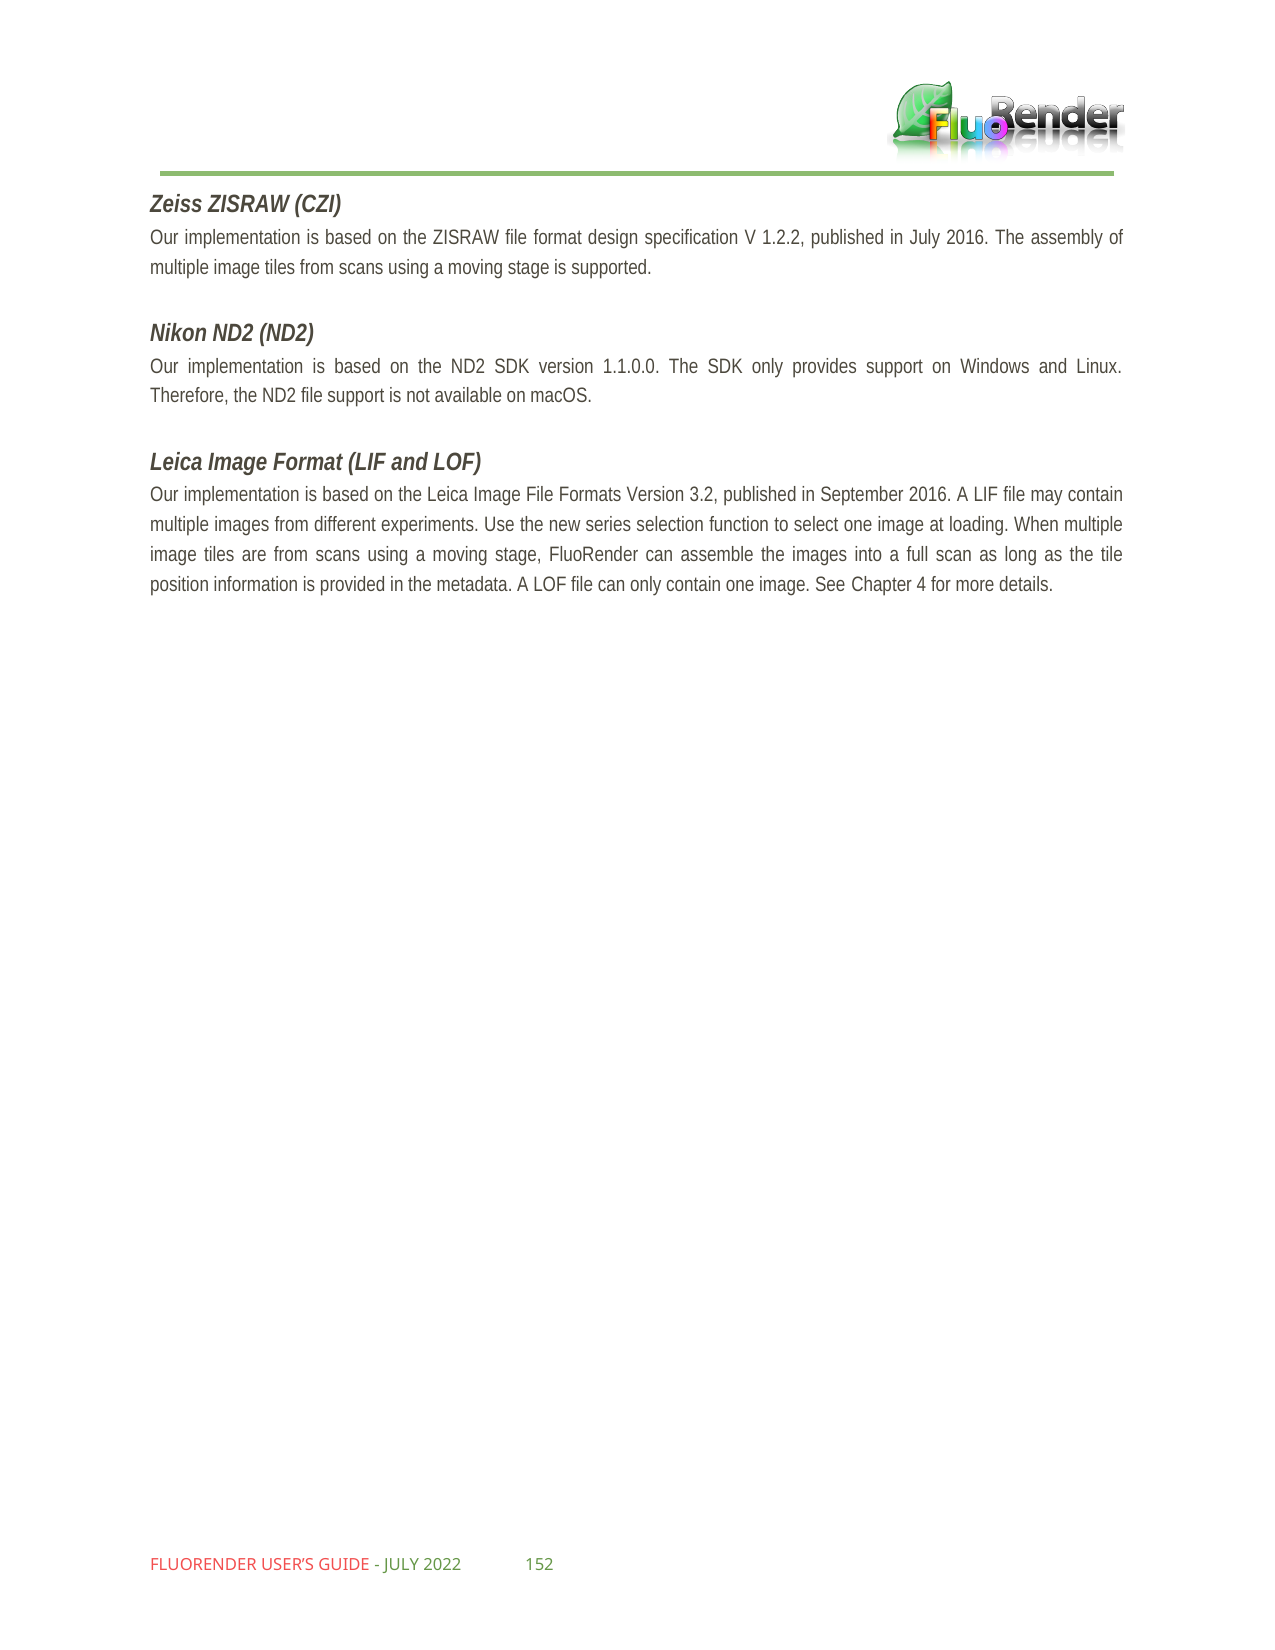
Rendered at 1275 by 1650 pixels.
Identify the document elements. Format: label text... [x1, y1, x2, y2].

subtitle Leica Image Format (LIF and LOF) [150, 447, 1125, 475]
picture [887, 75, 1125, 165]
subtitle Zeiss ZISRAW (CZI) [150, 189, 1125, 218]
text Our implementation is based on the ZISRAW file format design specification V 1.2.2, published in July 2016. The assembly of multiple image tiles from scans using a moving stage is supported. [150, 225, 1125, 278]
text Our implementation is based on the Leica Image File Formats Version 3.2, published in September 2016. A LIF file may contain multiple images from different experiments. Use the new series selection function to select one image at loading. When multiple image tiles are from scans using a moving stage, FluoRender can assemble the images into a full scan as long as the tile position information is provided in the metadata. A LOF file can only contain one image. See Chapter 4 for more details. [150, 482, 1125, 596]
text Our implementation is based on the ND2 SDK version 1.1.0.0. The SDK only provides support on Windows and Linux. Therefore, the ND2 file support is not available on macOS. [150, 353, 1125, 407]
subtitle Nikon ND2 (ND2) [150, 318, 1125, 346]
